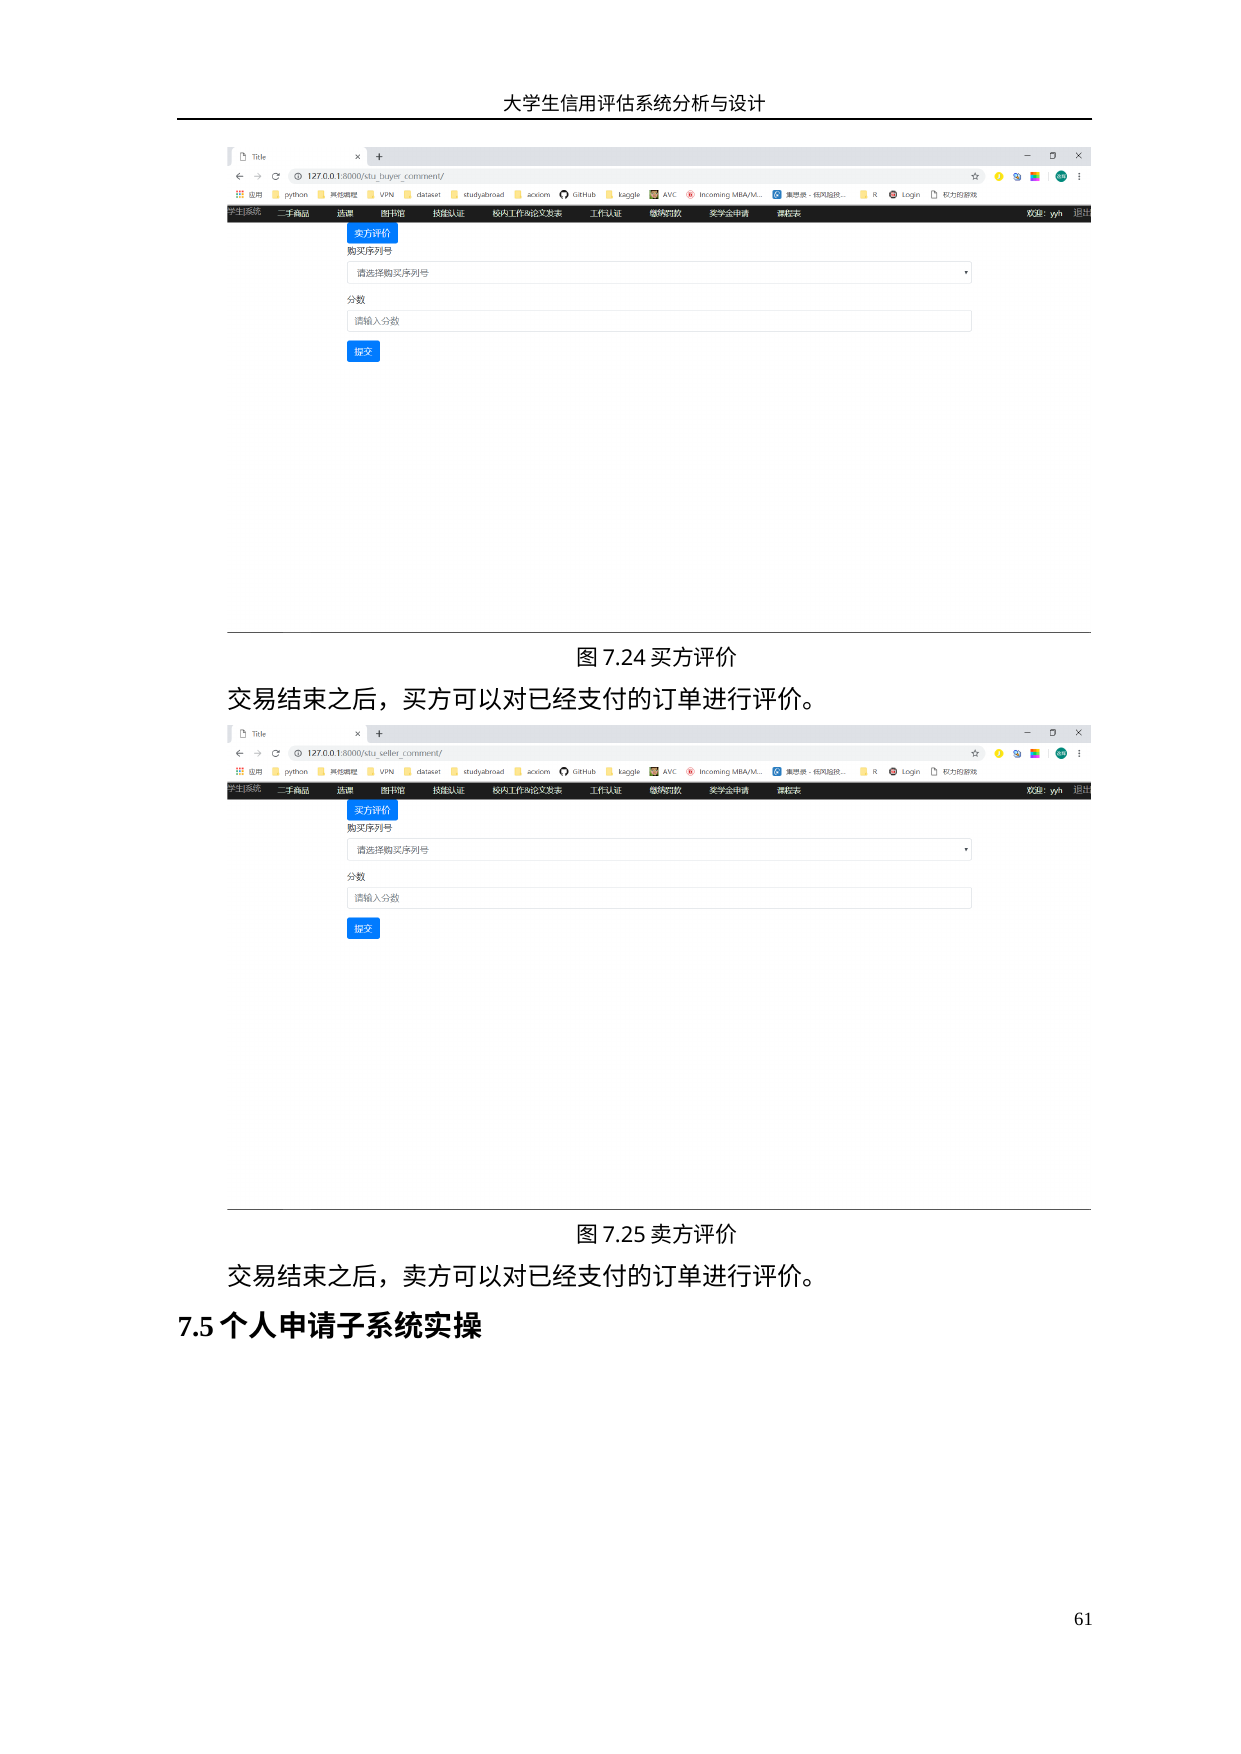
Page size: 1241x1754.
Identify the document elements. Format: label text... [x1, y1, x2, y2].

text 7.5个人申请子系统实操 [177, 1302, 1092, 1344]
text 交易结束之后，买方可以对已经支付的订单进行评价。 [177, 679, 1092, 716]
text 交易结束之后，卖方可以对已经支付的订单进行评价。 [177, 1257, 1092, 1293]
picture [227, 147, 1091, 633]
text 图7.24买方评价 [177, 640, 1092, 672]
picture [227, 725, 1091, 1210]
text 图7.25卖方评价 [177, 1217, 1092, 1249]
